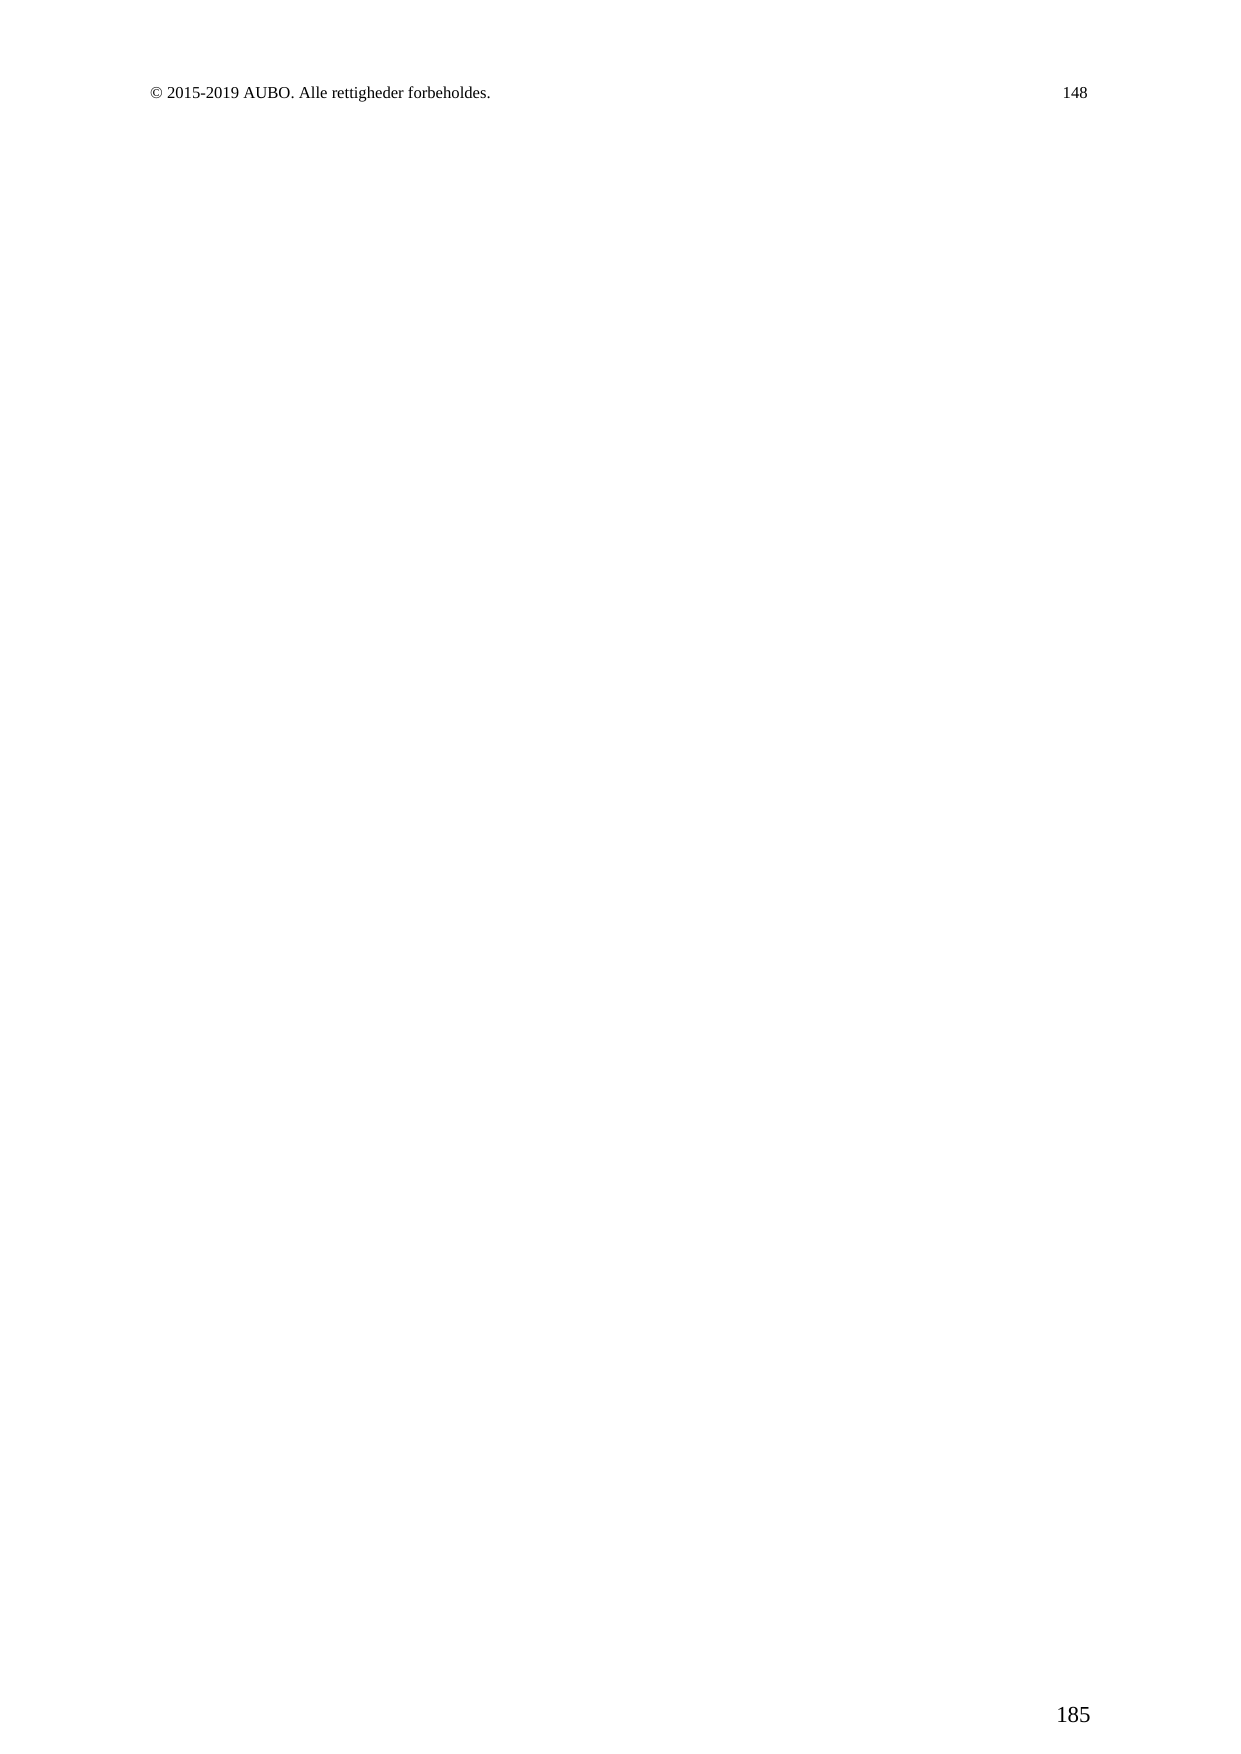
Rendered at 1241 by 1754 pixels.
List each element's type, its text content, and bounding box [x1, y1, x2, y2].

text © 2015-2019 AUBO. Alle rettigheder forbeholdes. 148 [150, 83, 1090, 102]
